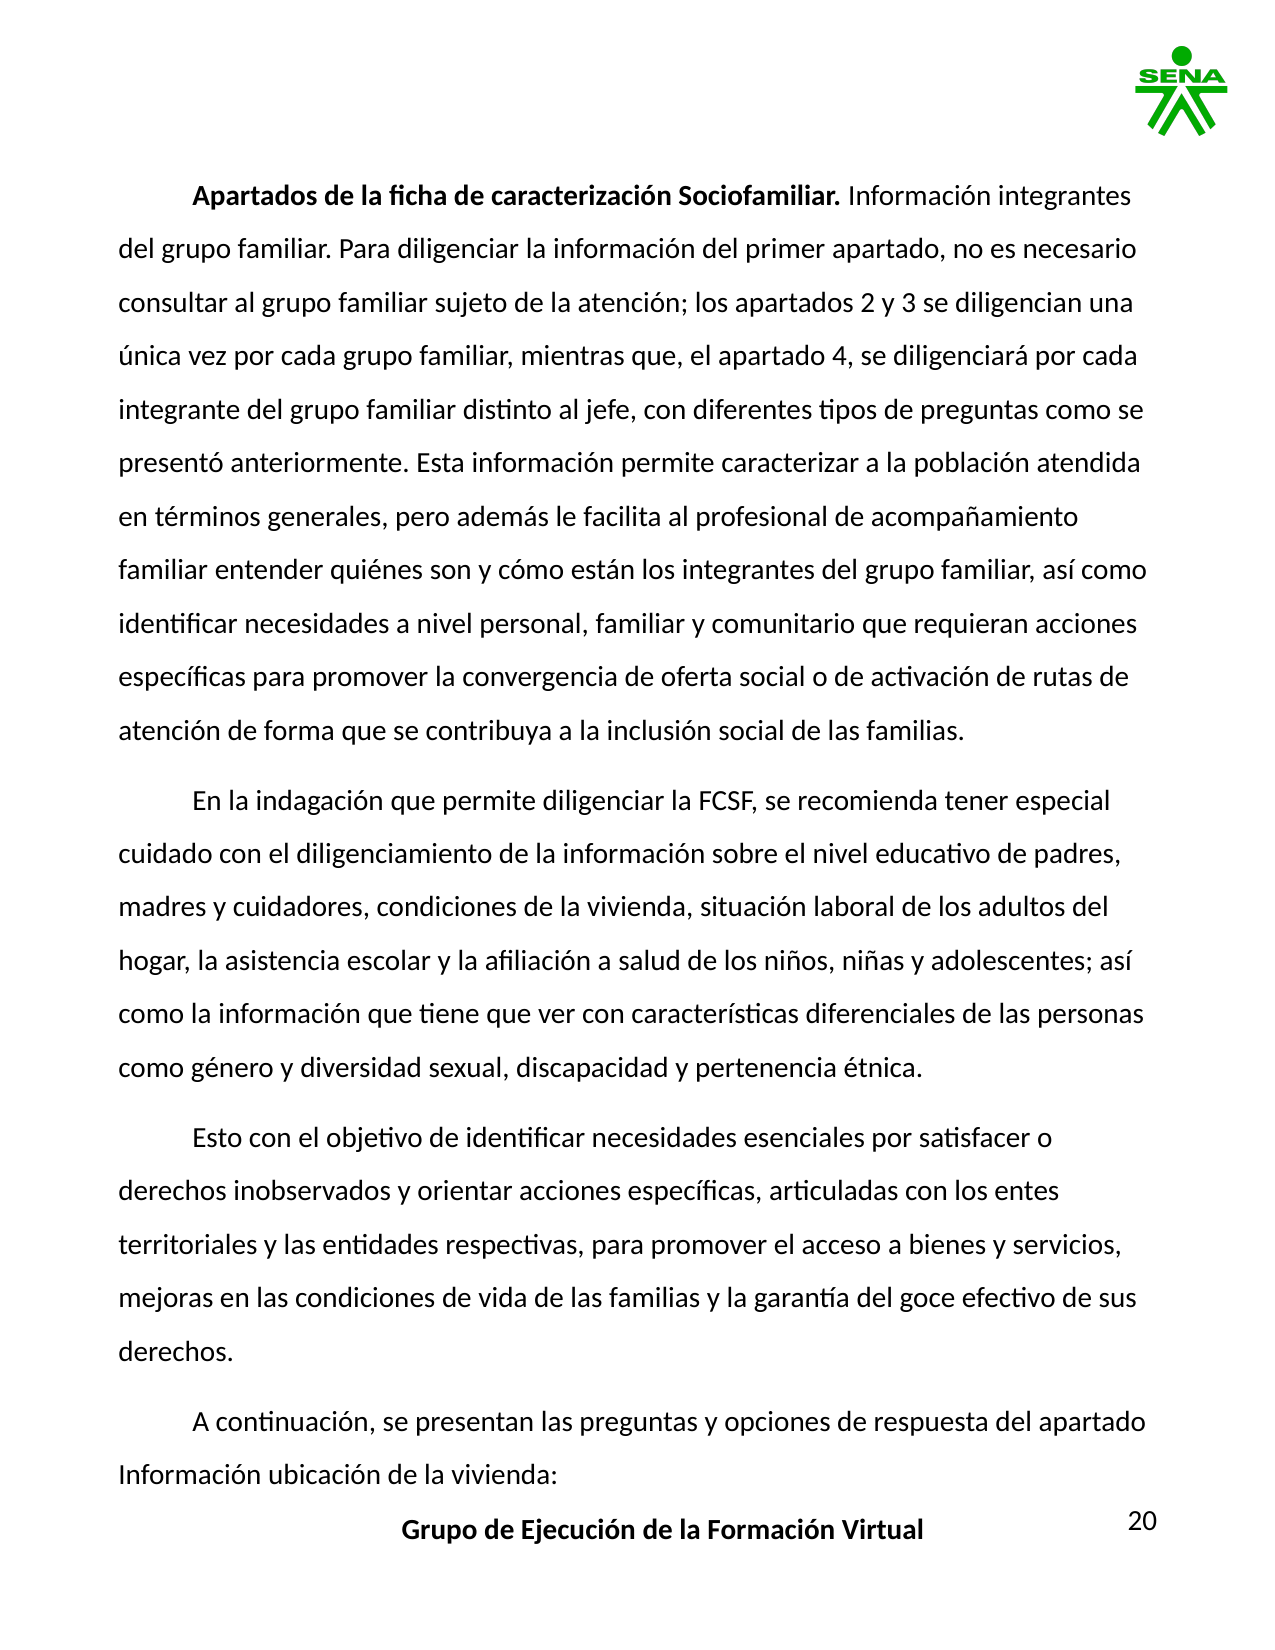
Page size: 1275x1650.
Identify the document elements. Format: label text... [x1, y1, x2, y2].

text En la indagación que permite diligenciar la FCSF, se recomienda tener especial cuidado con el diligenciamiento de la información sobre el nivel educativo de padres, madres y cuidadores, condiciones de la vivienda, situación laboral de los adultos del hogar, la asistencia escolar y la afiliación a salud de los niños, niñas y adolescentes; así como la información que tiene que ver con características diferenciales de las personas como género y diversidad sexual, discapacidad y pertenencia étnica. [118, 782, 1157, 1084]
text A continuación, se presentan las preguntas y opciones de respuesta del apartado Información ubicación de la vivienda: [118, 1403, 1157, 1492]
text Apartados de la ficha de caracterización Sociofamiliar. Información integrantes del grupo familiar. Para diligenciar la información del primer apartado, no es necesario consultar al grupo familiar sujeto de la atención; los apartados 2 y 3 se diligencian una única vez por cada grupo familiar, mientras que, el apartado 4, se diligenciará por cada integrante del grupo familiar distinto al jefe, con diferentes tipos de preguntas como se presentó anteriormente. Esta información permite caracterizar a la población atendida en términos generales, pero además le facilita al profesional de acompañamiento familiar entender quiénes son y cómo están los integrantes del grupo familiar, así como identificar necesidades a nivel personal, familiar y comunitario que requieran acciones específicas para promover la convergencia de oferta social o de activación de rutas de atención de forma que se contribuya a la inclusión social de las familias. [118, 177, 1157, 747]
text Esto con el objetivo de identificar necesidades esenciales por satisfacer o derechos inobservados y orientar acciones específicas, articuladas con los entes territoriales y las entidades respectivas, para promover el acceso a bienes y servicios, mejoras en las condiciones de vida de las familias y la garantía del goce efectivo de sus derechos. [118, 1119, 1157, 1368]
picture [1135, 46, 1228, 136]
